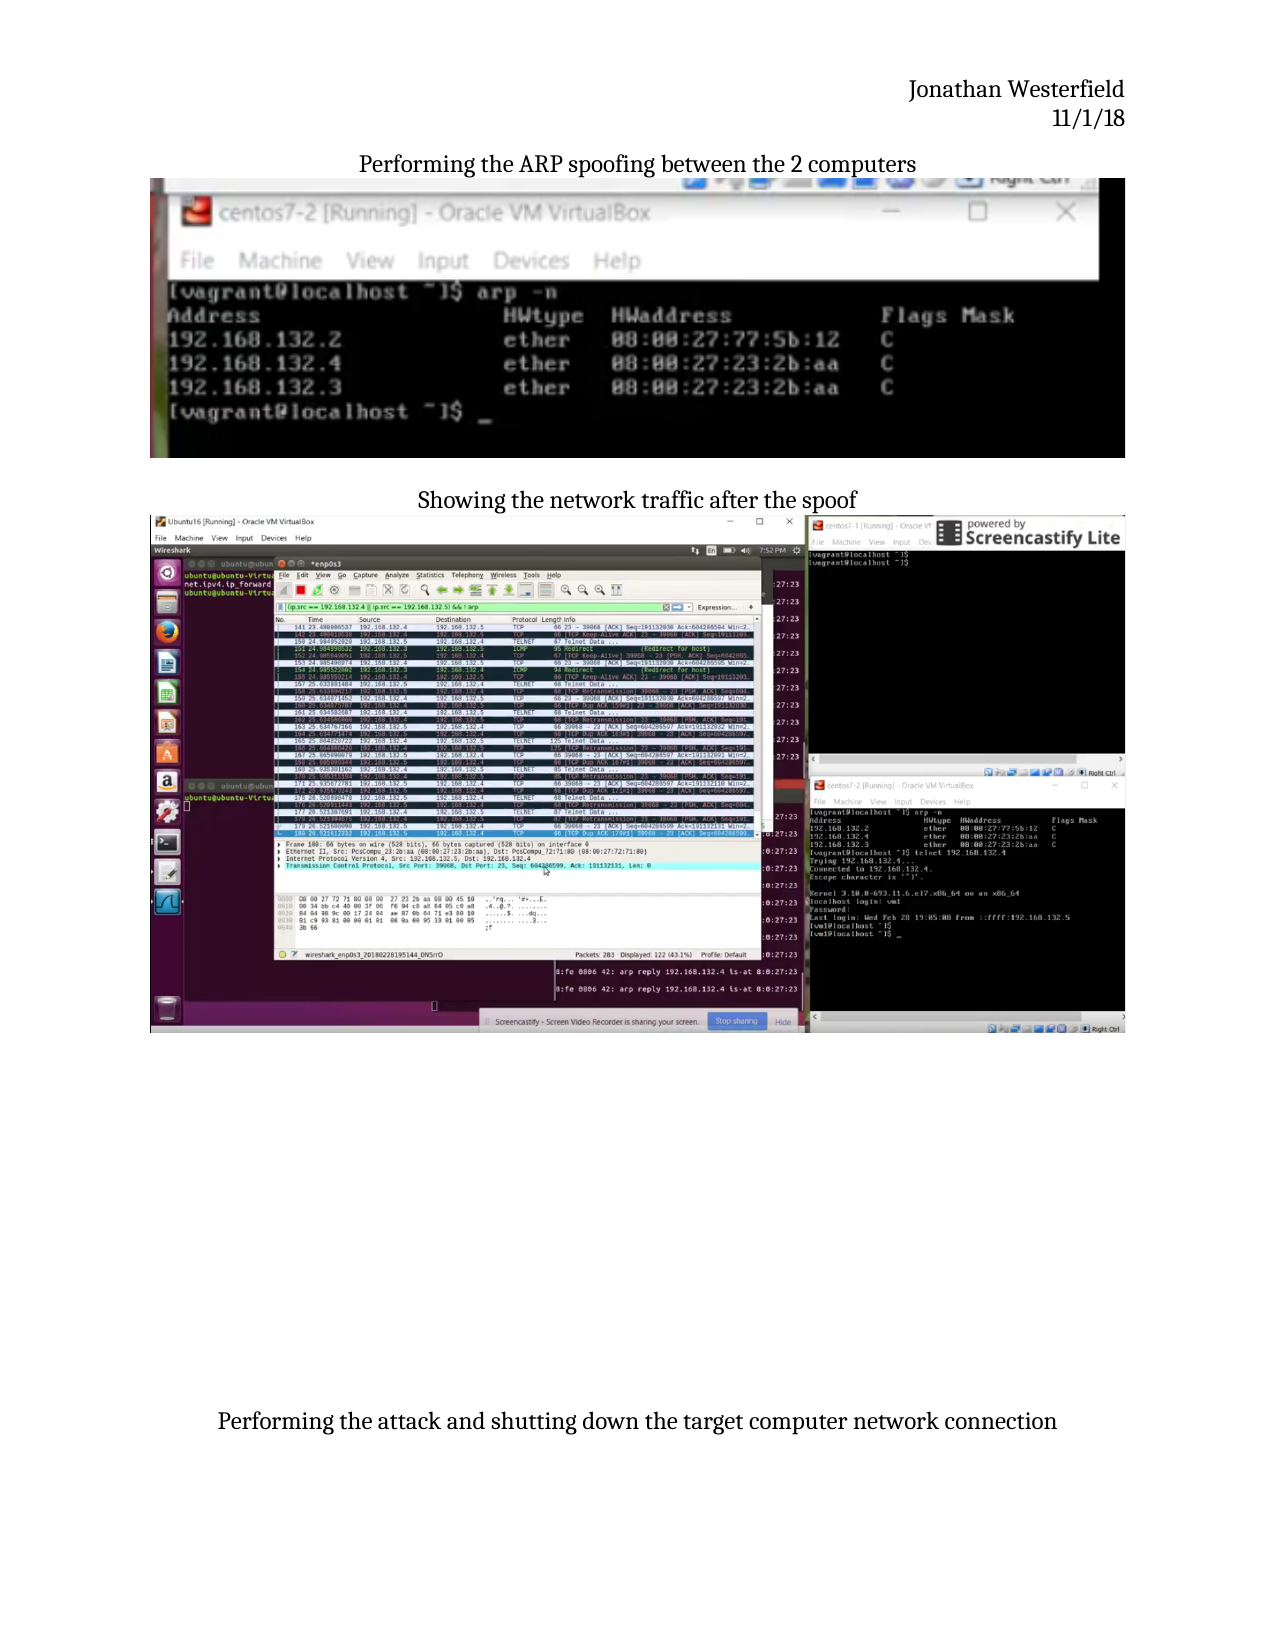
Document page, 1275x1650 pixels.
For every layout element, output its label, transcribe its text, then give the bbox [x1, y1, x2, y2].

picture [150, 178, 1125, 458]
text Performing the ARP spoofing between the 2 computers [150, 150, 1125, 178]
text Showing the network traffic after the spoof [150, 486, 1125, 515]
picture [150, 515, 1125, 1033]
text Performing the attack and shutting down the target computer network connection [150, 1407, 1125, 1436]
